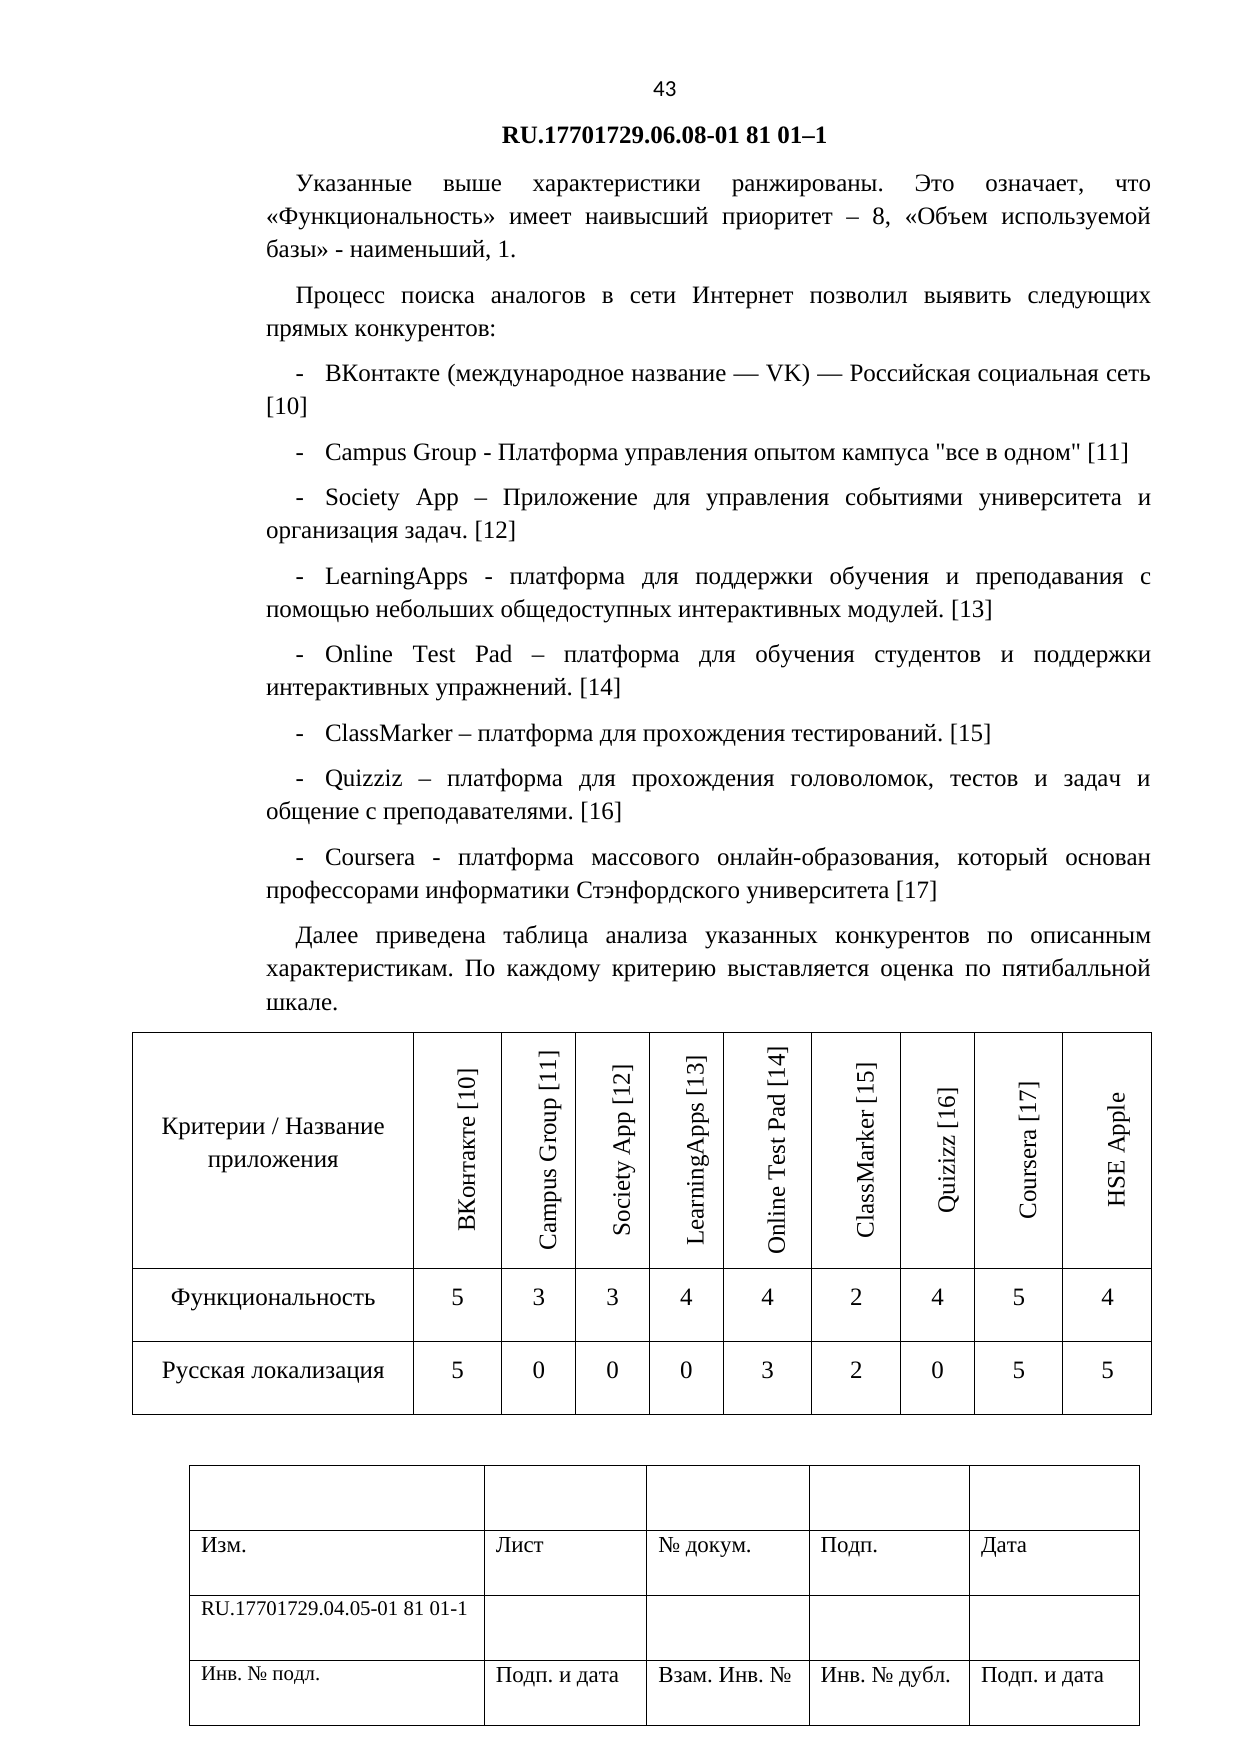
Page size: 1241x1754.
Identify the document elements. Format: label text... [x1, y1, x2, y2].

table_cell 5 [414, 1342, 501, 1414]
table_header Coursera [17] [975, 1033, 1062, 1268]
list Coursera - платформа массового онлайн-образования, который основан профессорами информатики Стэнфордского университета [17] [266, 842, 1152, 904]
table_header ВКонтакте [10] [414, 1033, 501, 1268]
table_header Критерии / Название приложения [133, 1033, 413, 1268]
list Campus Group - Платформа управления опытом кампуса "все в одном" [11] [266, 437, 1152, 466]
table_header ClassMarker [15] [812, 1033, 900, 1268]
text Процесс поиска аналогов в сети Интернет позволил выявить следующих прямых конкурентов: [266, 280, 1152, 341]
table_cell 0 [502, 1342, 575, 1414]
table_cell 2 [812, 1342, 900, 1414]
table_header Society App [12] [576, 1033, 649, 1268]
list Society App – Приложение для управления событиями университета и организация задач. [12] [266, 482, 1152, 544]
list ClassMarker – платформа для прохождения тестирований. [15] [266, 718, 1152, 747]
table_cell 5 [975, 1269, 1062, 1341]
table_cell 0 [576, 1342, 649, 1414]
table_cell 5 [414, 1269, 501, 1341]
table_header Online Test Pad [14] [724, 1033, 811, 1268]
table_cell Русская локализация [133, 1342, 413, 1414]
table_cell 0 [650, 1342, 723, 1414]
list ВКонтакте (международное название — VK) — Российская социальная сеть [10] [266, 358, 1152, 420]
table_cell 3 [502, 1269, 575, 1341]
list LearningApps - платформа для поддержки обучения и преподавания с помощью небольших общедоступных интерактивных модулей. [13] [266, 561, 1152, 623]
table_cell 5 [1063, 1342, 1151, 1414]
list Online Test Pad – платформа для обучения студентов и поддержки интерактивных упражнений. [14] [266, 639, 1152, 701]
table_header LearningApps [13] [650, 1033, 723, 1268]
table_cell Функциональность [133, 1269, 413, 1341]
table_header HSE Apple [1063, 1033, 1151, 1268]
table_header Quizizz [16] [901, 1033, 974, 1268]
table_cell 0 [901, 1342, 974, 1414]
table_cell 4 [1063, 1269, 1151, 1341]
table_cell 4 [650, 1269, 723, 1341]
table_cell 4 [901, 1269, 974, 1341]
text Далее приведена таблица анализа указанных конкурентов по описанным характеристикам. По каждому критерию выставляется оценка по пятибалльной шкале. [266, 921, 1152, 1015]
table_cell 2 [812, 1269, 900, 1341]
table_header Campus Group [11] [502, 1033, 575, 1268]
table_cell 3 [724, 1342, 811, 1414]
table_cell 4 [724, 1269, 811, 1341]
list Quizziz – платформа для прохождения головоломок, тестов и задач и общение с преподавателями. [16] [266, 763, 1152, 825]
text Указанные выше характеристики ранжированы. Это означает, что «Функциональность» имеет наивысший приоритет – 8, «Объем используемой базы» - наименьший, 1. [266, 168, 1152, 263]
table_cell 3 [576, 1269, 649, 1341]
table_cell 5 [975, 1342, 1062, 1414]
